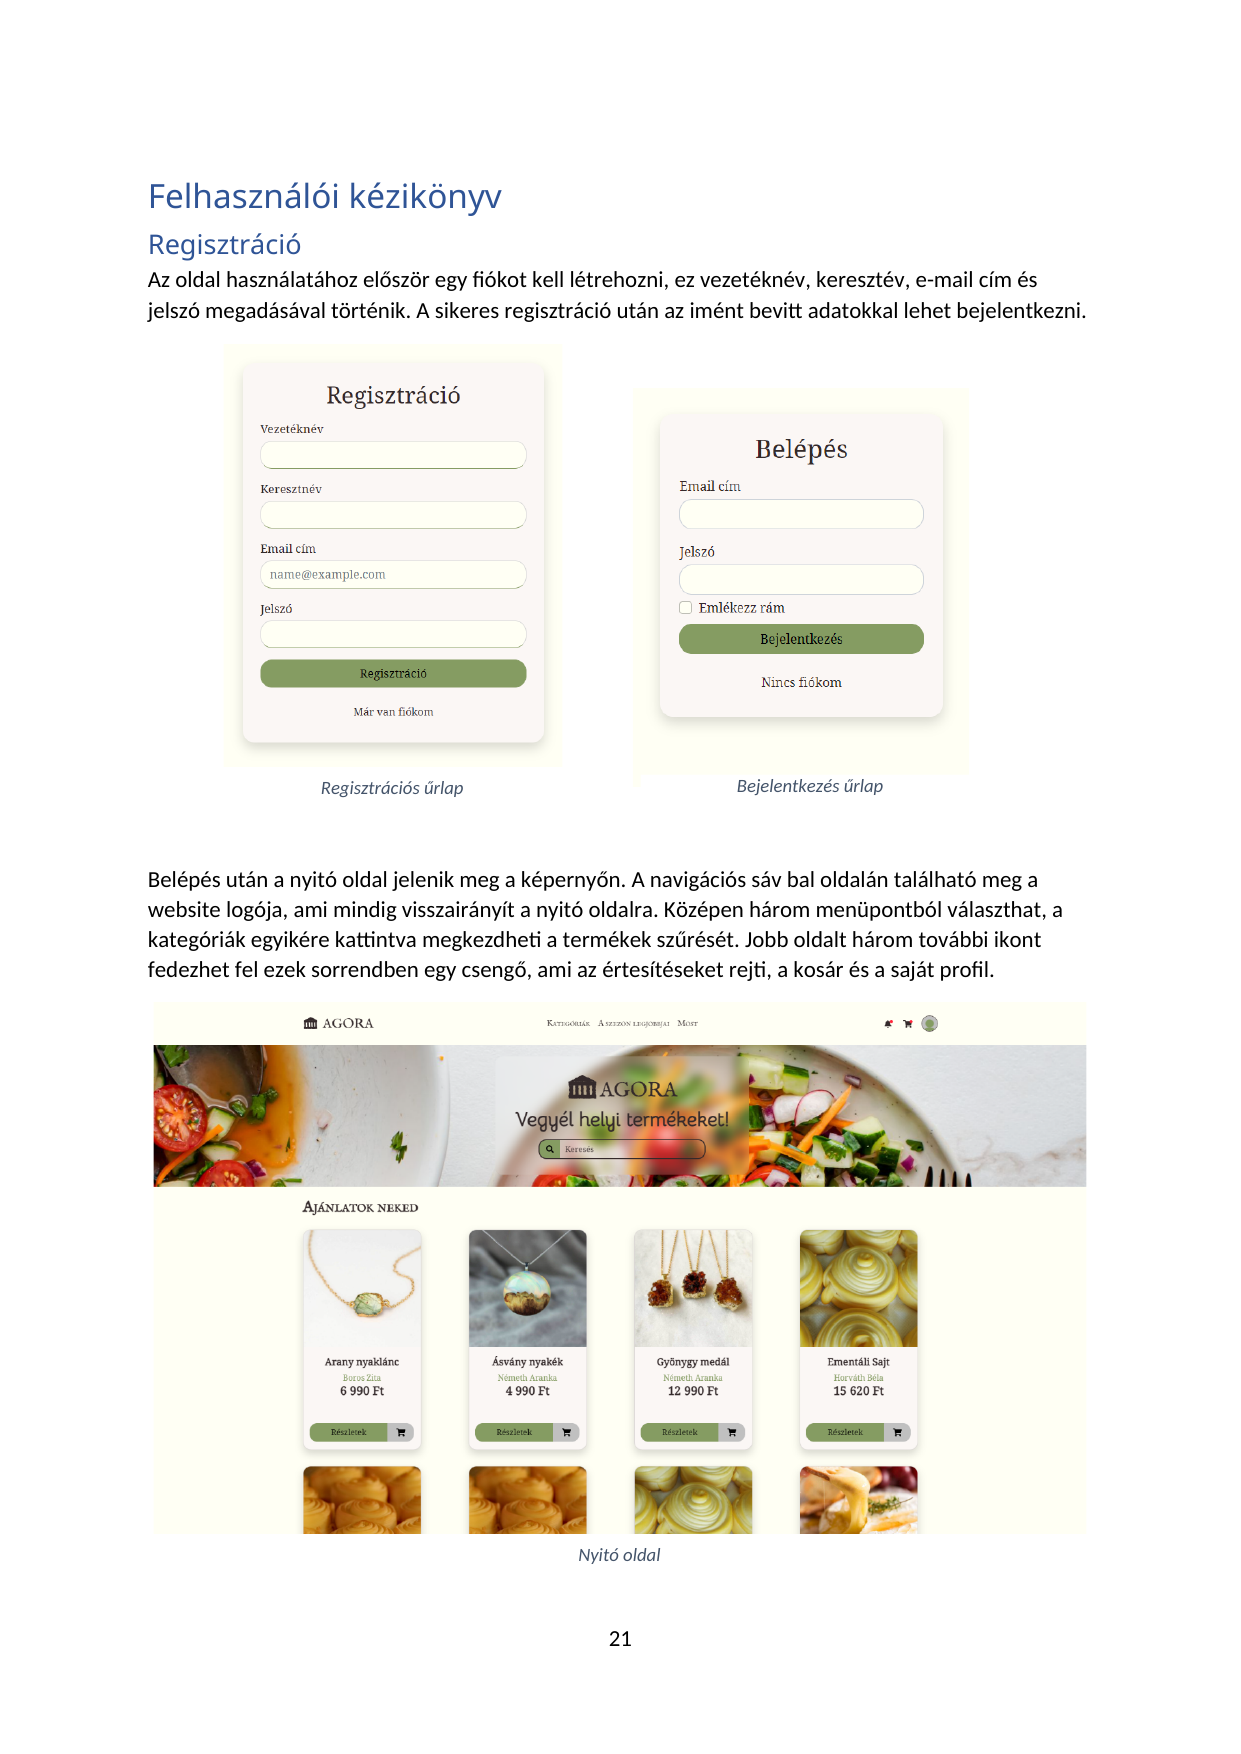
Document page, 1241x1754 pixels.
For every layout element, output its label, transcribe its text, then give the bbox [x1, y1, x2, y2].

text Az oldal használatához először egy fiókot kell létrehozni, ez vezetéknév, keresztév, e-mail cím és jelszó megadásával történik. A sikeres regisztráció után az imént bevitt adatokkal lehet bejelentkezni. [148, 266, 1093, 324]
subtitle Regisztráció [148, 226, 1093, 263]
picture [153, 1002, 1087, 1534]
picture [632, 388, 970, 787]
text Belépés után a nyitó oldal jelenik meg a képernyőn. A navigációs sáv bal oldalán található meg a website logója, ami mindig visszairányít a nyitó oldalra. Középen három menüpontból választhat, a kategóriák egyikére kattintva megkezdheti a termékek szűrését. Jobb oldalt három további ikont fedezhet fel ezek sorrendben egy csengő, ami az értesítéseket rejti, a kosár és a saját profil. [148, 865, 1093, 983]
subtitle Felhasználói kézikönyv [148, 173, 1093, 218]
picture [223, 344, 563, 767]
